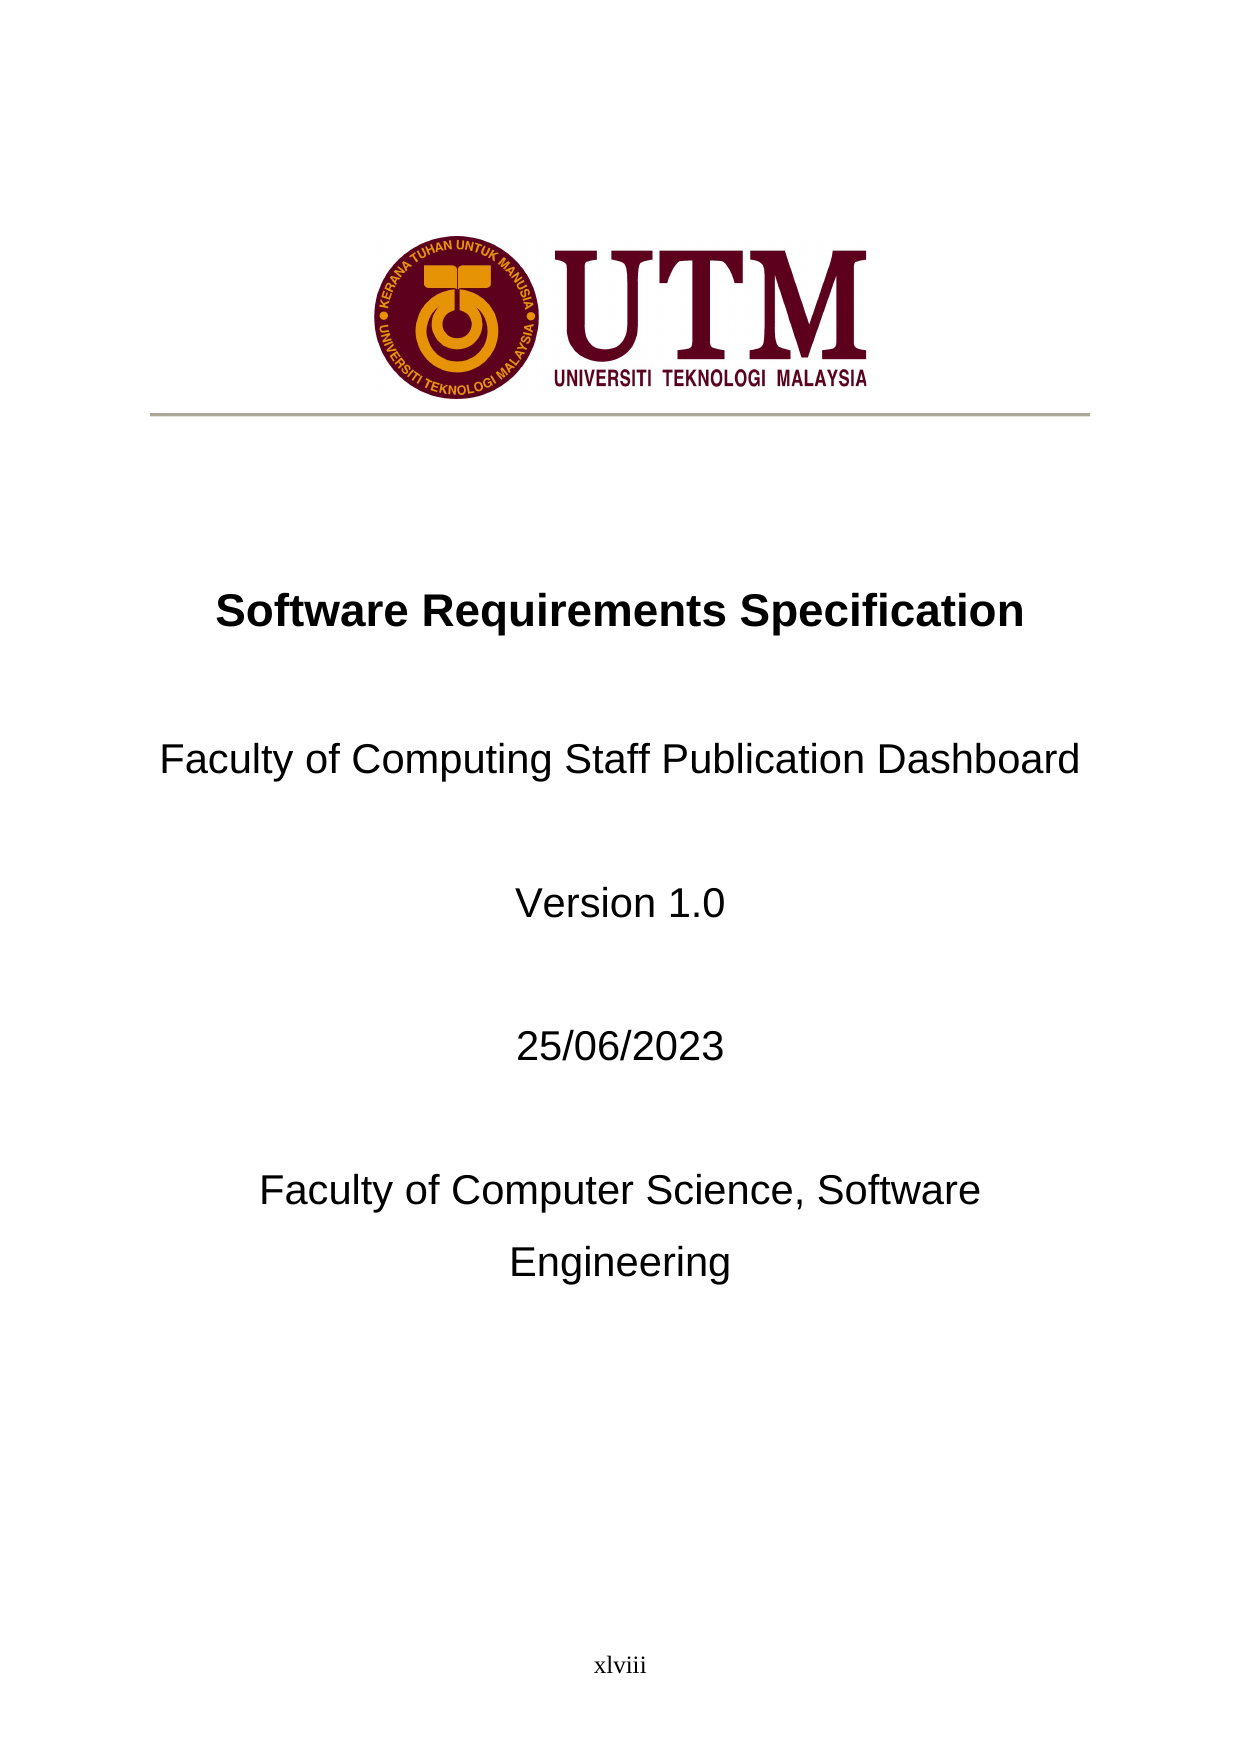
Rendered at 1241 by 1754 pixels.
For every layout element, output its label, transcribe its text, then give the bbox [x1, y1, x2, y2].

text Faculty of Computer Science, Software Engineering [150, 1165, 1090, 1285]
text Version 1.0 [150, 878, 1090, 926]
text Software Requirements Specification [150, 583, 1090, 636]
picture [373, 236, 867, 399]
text Faculty of Computing Staff Publication Dashboard [150, 734, 1090, 782]
text 25/06/2023 [150, 1022, 1090, 1069]
